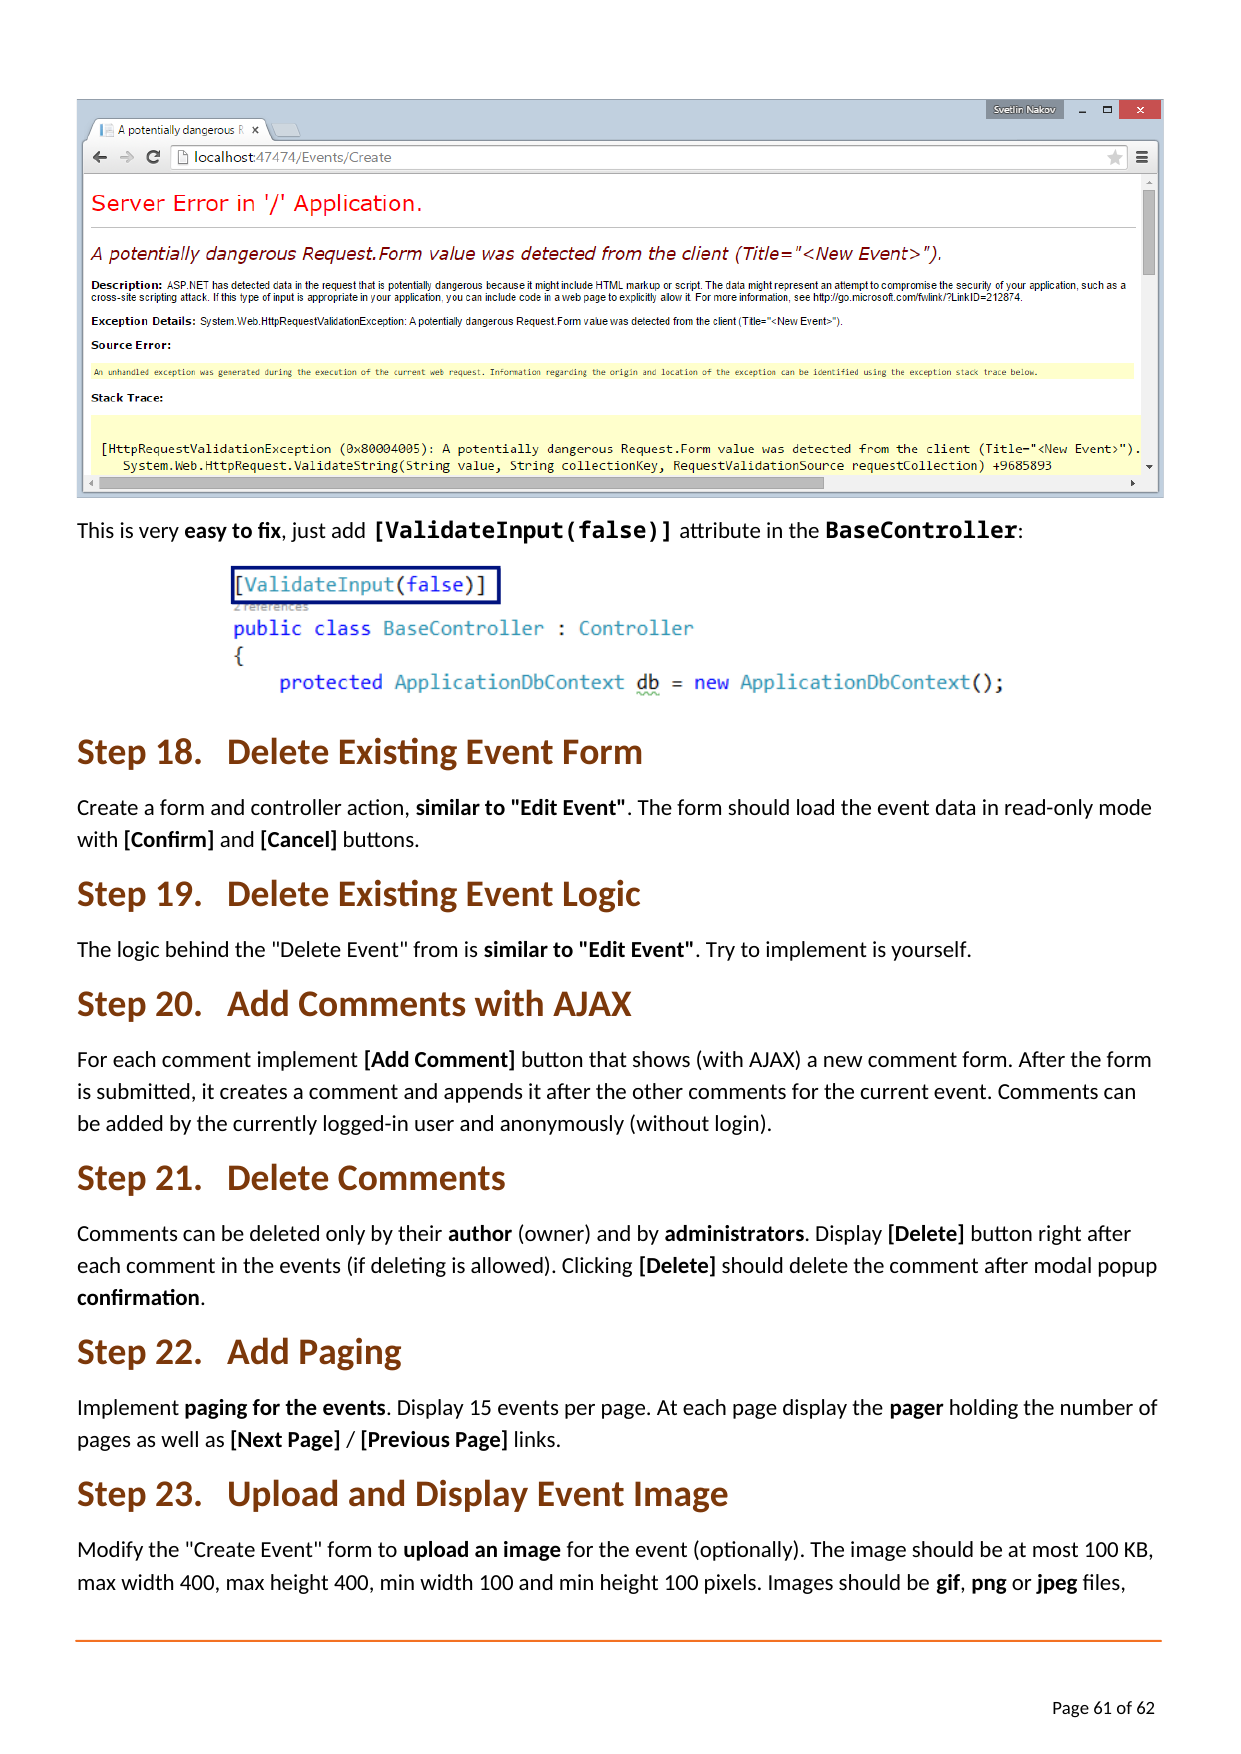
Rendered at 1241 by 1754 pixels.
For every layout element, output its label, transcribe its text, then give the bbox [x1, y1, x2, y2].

text Create a form and controller action, similar to "Edit Event". The form should load the event data in read-only mode with [Confirm] and [Cancel] buttons. [77, 793, 1163, 853]
subtitle Add Comments with AJAX [77, 980, 1163, 1026]
text For each comment implement [Add Comment] button that shows (with AJAX) a new comment form. After the form is submitted, it creates a comment and appends it after the other comments for the current event. Comments can be added by the currently logged-in user and anonymously (without login). [77, 1045, 1163, 1137]
subtitle Delete Existing Event Logic [77, 870, 1163, 916]
subtitle Delete Comments [77, 1154, 1163, 1200]
text The logic behind the "Delete Event" from is similar to "Edit Event". Try to implement is yourself. [77, 935, 1163, 963]
picture [76, 99, 1164, 498]
picture [227, 562, 1013, 711]
text Comments can be deleted only by their author (owner) and by administrators. Display [Delete] button right after each comment in the events (if deleting is allowed). Clicking [Delete] should delete the comment after modal popup confirmation. [77, 1219, 1163, 1312]
text This is very easy to fix, just add [ValidateInput(false)] attribute in the BaseController: [77, 514, 1163, 545]
subtitle Upload and Display Event Image [77, 1470, 1163, 1516]
text Implement paging for the events. Display 15 events per page. At each page display the pager holding the number of pages as well as [Next Page] / [Previous Page] links. [77, 1393, 1163, 1454]
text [77, 1536, 1163, 1596]
subtitle Add Paging [77, 1328, 1163, 1374]
subtitle Delete Existing Event Form [77, 728, 1163, 773]
